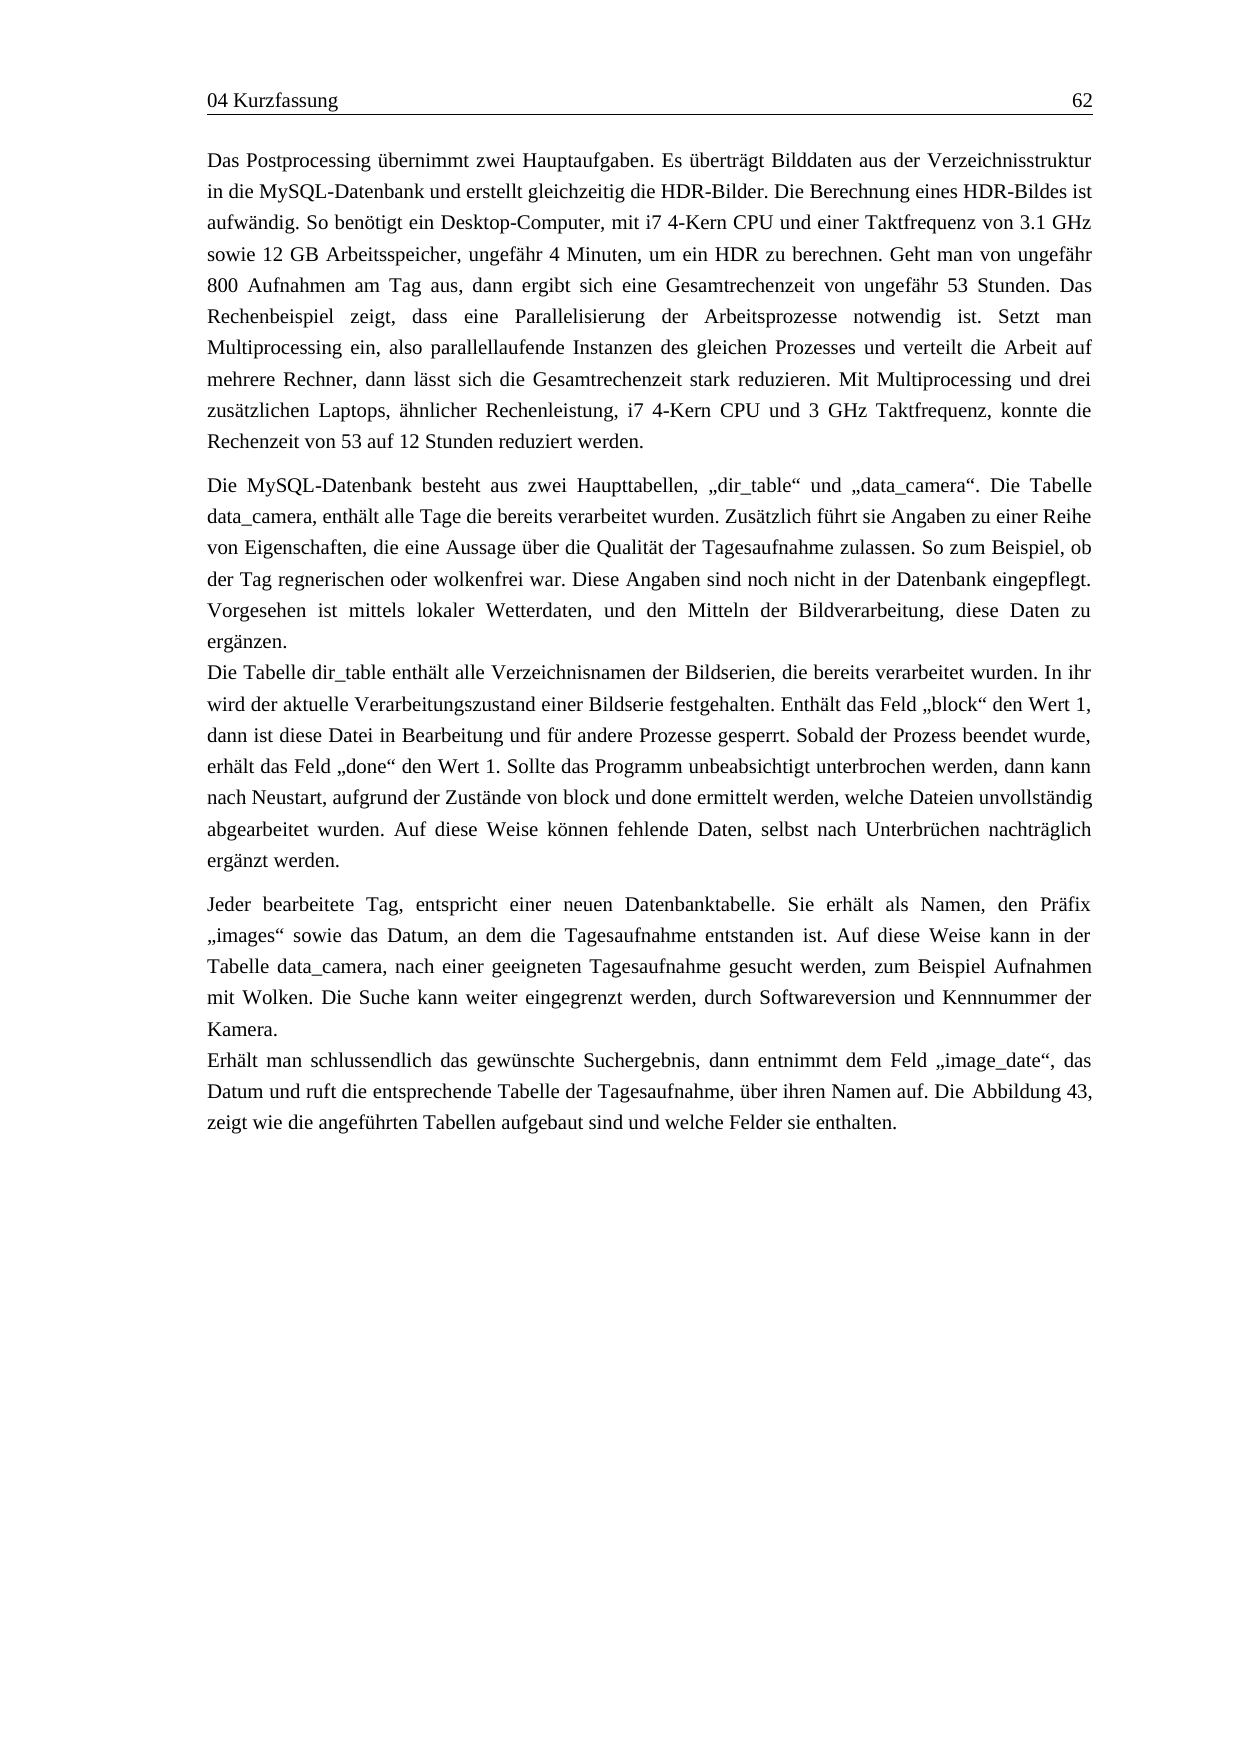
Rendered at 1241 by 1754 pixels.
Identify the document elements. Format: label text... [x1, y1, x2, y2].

text Das Postprocessing übernimmt zwei Hauptaufgaben. Es überträgt Bilddaten aus der Verzeichnisstruktur in die MySQL-Datenbank und erstellt gleichzeitig die HDR-Bilder. Die Berechnung eines HDR-Bildes ist aufwändig. So benötigt ein Desktop-Computer, mit i7 4-Kern CPU und einer Taktfrequenz von 3.1 GHz sowie 12 GB Arbeitsspeicher, ungefähr 4 Minuten, um ein HDR zu berechnen. Geht man von ungefähr 800 Aufnahmen am Tag aus, dann ergibt sich eine Gesamtrechenzeit von ungefähr 53 Stunden. Das Rechenbeispiel zeigt, dass eine Parallelisierung der Arbeitsprozesse notwendig ist. Setzt man Multiprocessing ein, also parallellaufende Instanzen des gleichen Prozesses und verteilt die Arbeit auf mehrere Rechner, dann lässt sich die Gesamtrechenzeit stark reduzieren. Mit Multiprocessing und drei zusätzlichen Laptops, ähnlicher Rechenleistung, i7 4-Kern CPU und 3 GHz Taktfrequenz, konnte die Rechenzeit von 53 auf 12 Stunden reduziert werden. [207, 148, 1093, 453]
text Jeder bearbeitete Tag, entspricht einer neuen Datenbanktabelle. Sie erhält als Namen, den Präfix „images“ sowie das Datum, an dem die Tagesaufnahme entstanden ist. Auf diese Weise kann in der Tabelle data_camera, nach einer geeigneten Tagesaufnahme gesucht werden, zum Beispiel Aufnahmen mit Wolken. Die Suche kann weiter eingegrenzt werden, durch Softwareversion und Kennnummer der Kamera. [207, 891, 1093, 1041]
text Erhält man schlussendlich das gewünschte Suchergebnis, dann entnimmt dem Feld „image_date“, das Datum und ruft die entsprechende Tabelle der Tagesaufnahme, über ihren Namen auf. Die Abbildung 42, zeigt wie die angeführten Tabellen aufgebaut sind und welche Felder sie enthalten. [207, 1048, 1093, 1134]
text Die MySQL-Datenbank besteht aus zwei Haupttabellen, „dir_table“ und „data_camera“. Die Tabelle data_camera, enthält alle Tage die bereits verarbeitet wurden. Zusätzlich führt sie Angaben zu einer Reihe von Eigenschaften, die eine Aussage über die Qualität der Tagesaufnahme zulassen. So zum Beispiel, ob der Tag regnerischen oder wolkenfrei war. Diese Angaben sind noch nicht in der Datenbank eingepflegt. Vorgesehen ist mittels lokaler Wetterdaten, und den Mitteln der Bildverarbeitung, diese Daten zu ergänzen. Die Tabelle dir_table enthält alle Verzeichnisnamen der Bildserien, die bereits verarbeitet wurden. In ihr wird der aktuelle Verarbeitungszustand einer Bildserie festgehalten. Enthält das Feld „block“ den Wert 1, dann ist diese Datei in Bearbeitung und für andere Prozesse gesperrt. Sobald der Prozess beendet wurde, erhält das Feld „done“ den Wert 1. Sollte das Programm unbeabsichtigt unterbrochen werden, dann kann nach Neustart, aufgrund der Zustände von block und done ermittelt werden, welche Dateien unvollständig abgearbeitet wurden. Auf diese Weise können fehlende Daten, selbst nach Unterbrüchen nachträglich ergänzt werden. [207, 473, 1093, 872]
